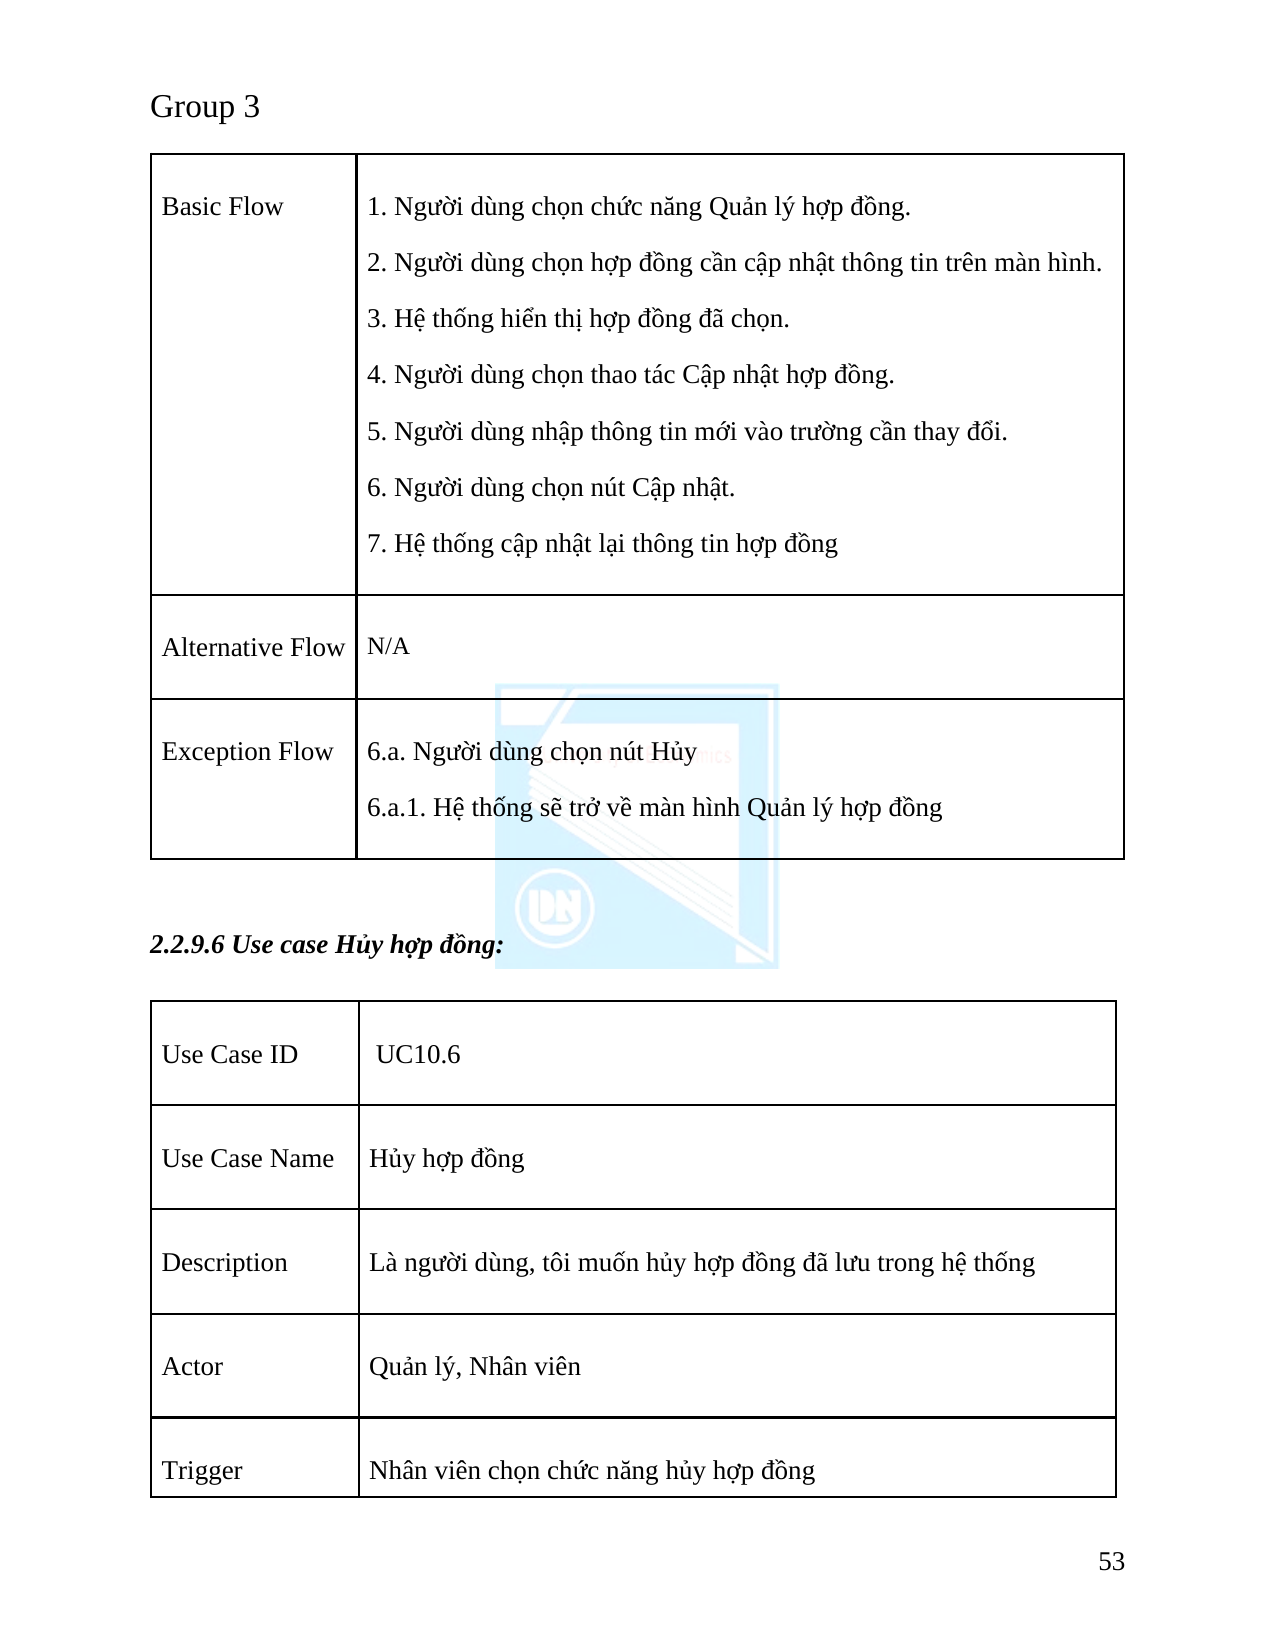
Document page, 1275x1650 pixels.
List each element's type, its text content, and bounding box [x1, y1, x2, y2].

table_header Use Case ID [152, 1002, 358, 1104]
table_cell 1. Người dùng chọn chức năng Quản lý hợp đồng. 2. Người dùng chọn hợp đồng cần cập nhật thông tin trên màn hình. 3. Hệ thống hiển thị hợp đồng đã chọn. 4. Người dùng chọn thao tác Cập nhật hợp đồng. 5. Người dùng nhập thông tin mới vào trường cần thay đổi. 6. Người dùng chọn nút Cập nhật. 7. Hệ thống cập nhật lại thông tin hợp đồng [358, 155, 1123, 593]
table_cell Alternative Flow [152, 596, 355, 698]
table_cell 6.a. Người dùng chọn nút Hủy 6.a.1. Hệ thống sẽ trở về màn hình Quản lý hợp đồng [358, 700, 1123, 858]
table_cell Exception Flow [152, 700, 355, 858]
table_cell Quản lý, Nhân viên [360, 1315, 1115, 1416]
table_cell Actor [152, 1315, 358, 1416]
table_cell Description [152, 1210, 358, 1312]
table_cell Trigger [152, 1419, 358, 1496]
table_header UC10.6 [360, 1002, 1115, 1104]
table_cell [360, 1419, 1115, 1496]
table_cell N/A [358, 596, 1123, 698]
table_cell Hủy hợp đồng [360, 1106, 1115, 1208]
table_cell Basic Flow [152, 155, 355, 593]
text 2.2.9.6 Use case Hủy hợp đồng: [150, 928, 1125, 960]
table_cell Use Case Name [152, 1106, 358, 1208]
table_cell Là người dùng, tôi muốn hủy hợp đồng đã lưu trong hệ thống [360, 1210, 1115, 1312]
